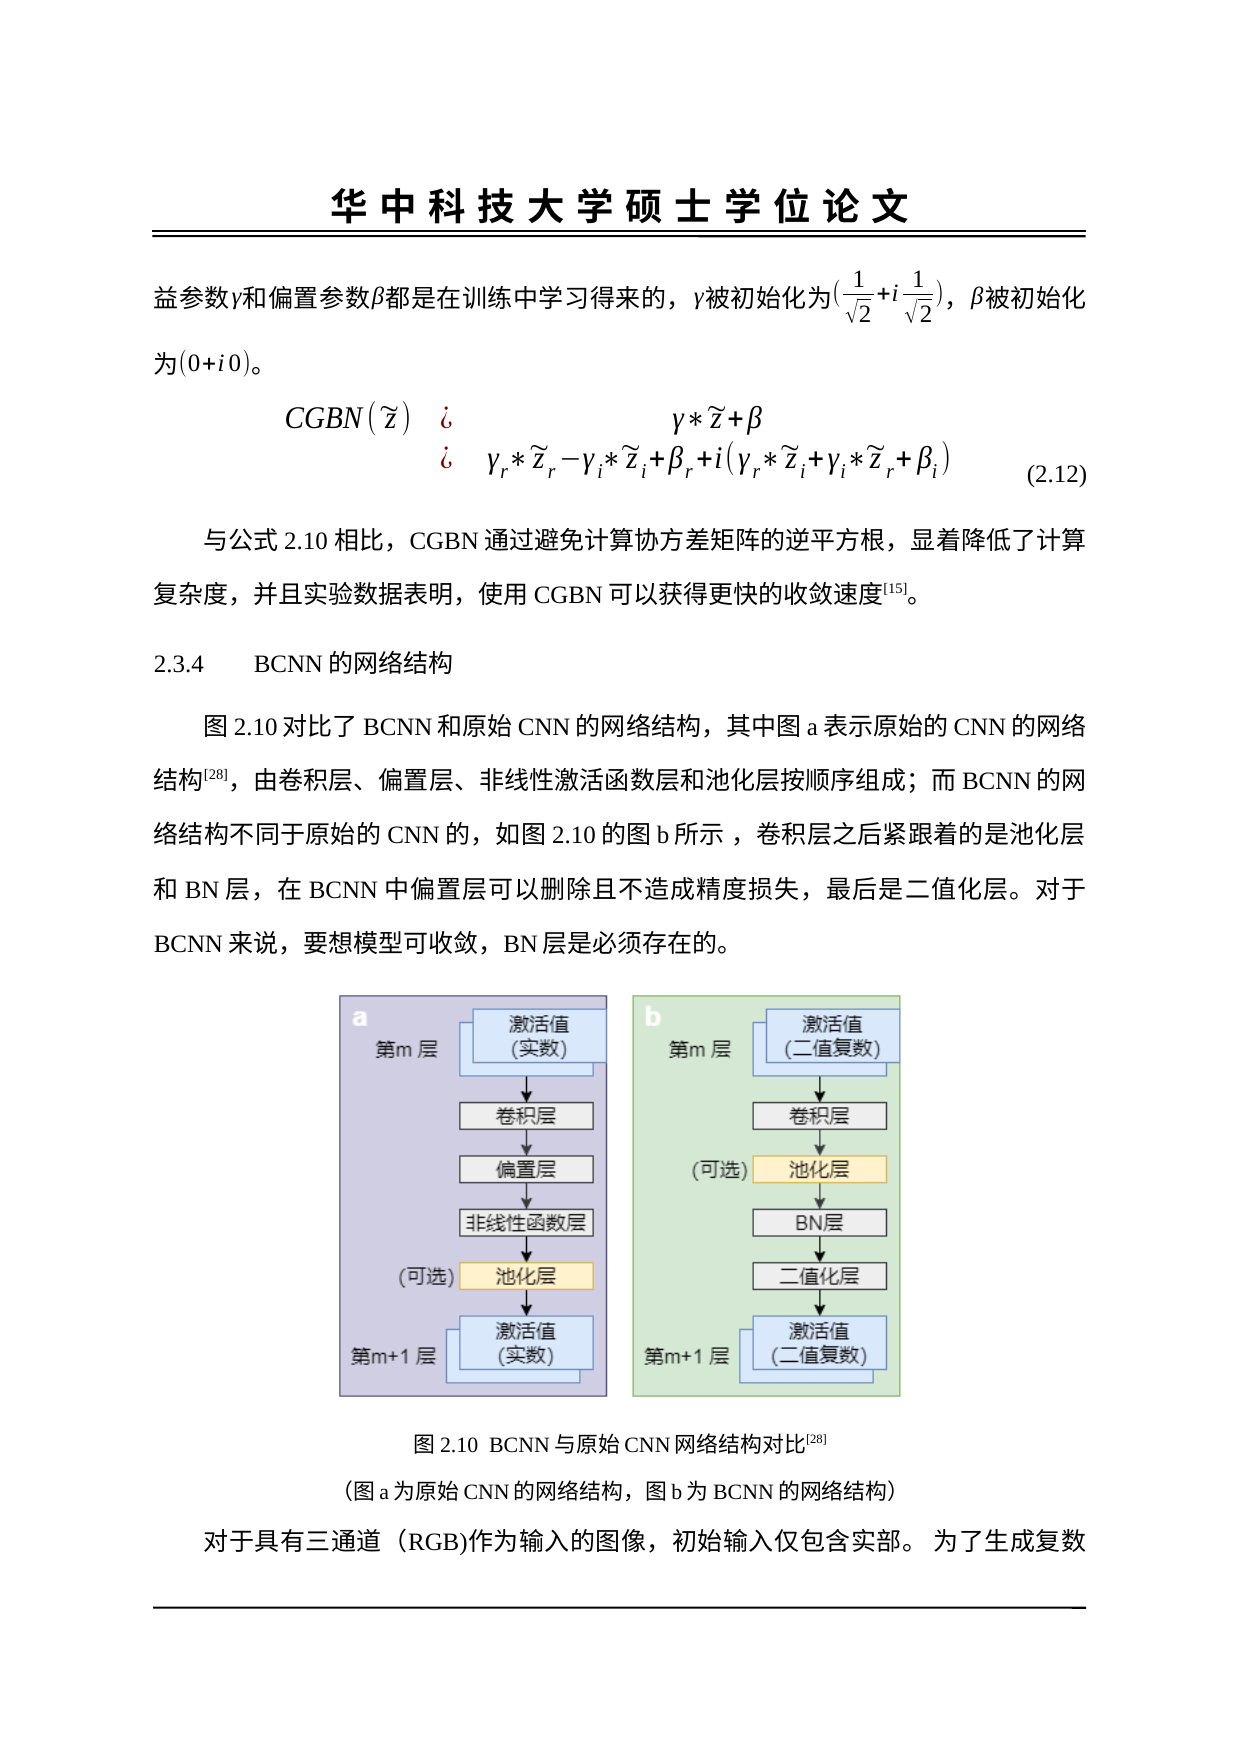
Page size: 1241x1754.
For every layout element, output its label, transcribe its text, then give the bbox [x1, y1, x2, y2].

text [153, 1522, 1087, 1558]
text 图2.10对比了BCNN和原始CNN的网络结构，其中图a表示原始的CNN的网络结构[28]，由卷积层、偏置层、非线性激活函数层和池化层按顺序组成；而BCNN的网络结构不同于原始的CNN的，如图2.10的图b所示 ，卷积层之后紧跟着的是池化层和BN层，在BCNN中偏置层可以删除且不造成精度损失，最后是二值化层。对于BCNN来说，要想模型可收敛，BN层是必须存在的。 [153, 706, 1087, 960]
text (2.12) [153, 399, 1087, 488]
text （图a为原始CNN的网络结构，图b为BCNN的网络结构） [153, 1474, 1087, 1506]
picture [326, 978, 914, 1413]
text 与公式2.10 相比，CGBN通过避免计算协方差矩阵的逆平方根，显着降低了计算复杂度，并且实验数据表明，使用CGBN可以获得更快的收敛速度[15]。 [153, 520, 1087, 611]
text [153, 266, 1087, 381]
text 图2.10 BCNN与原始CNN网络结构对比[28] [153, 1427, 1087, 1458]
subtitle BCNN的网络结构 [153, 643, 1087, 680]
